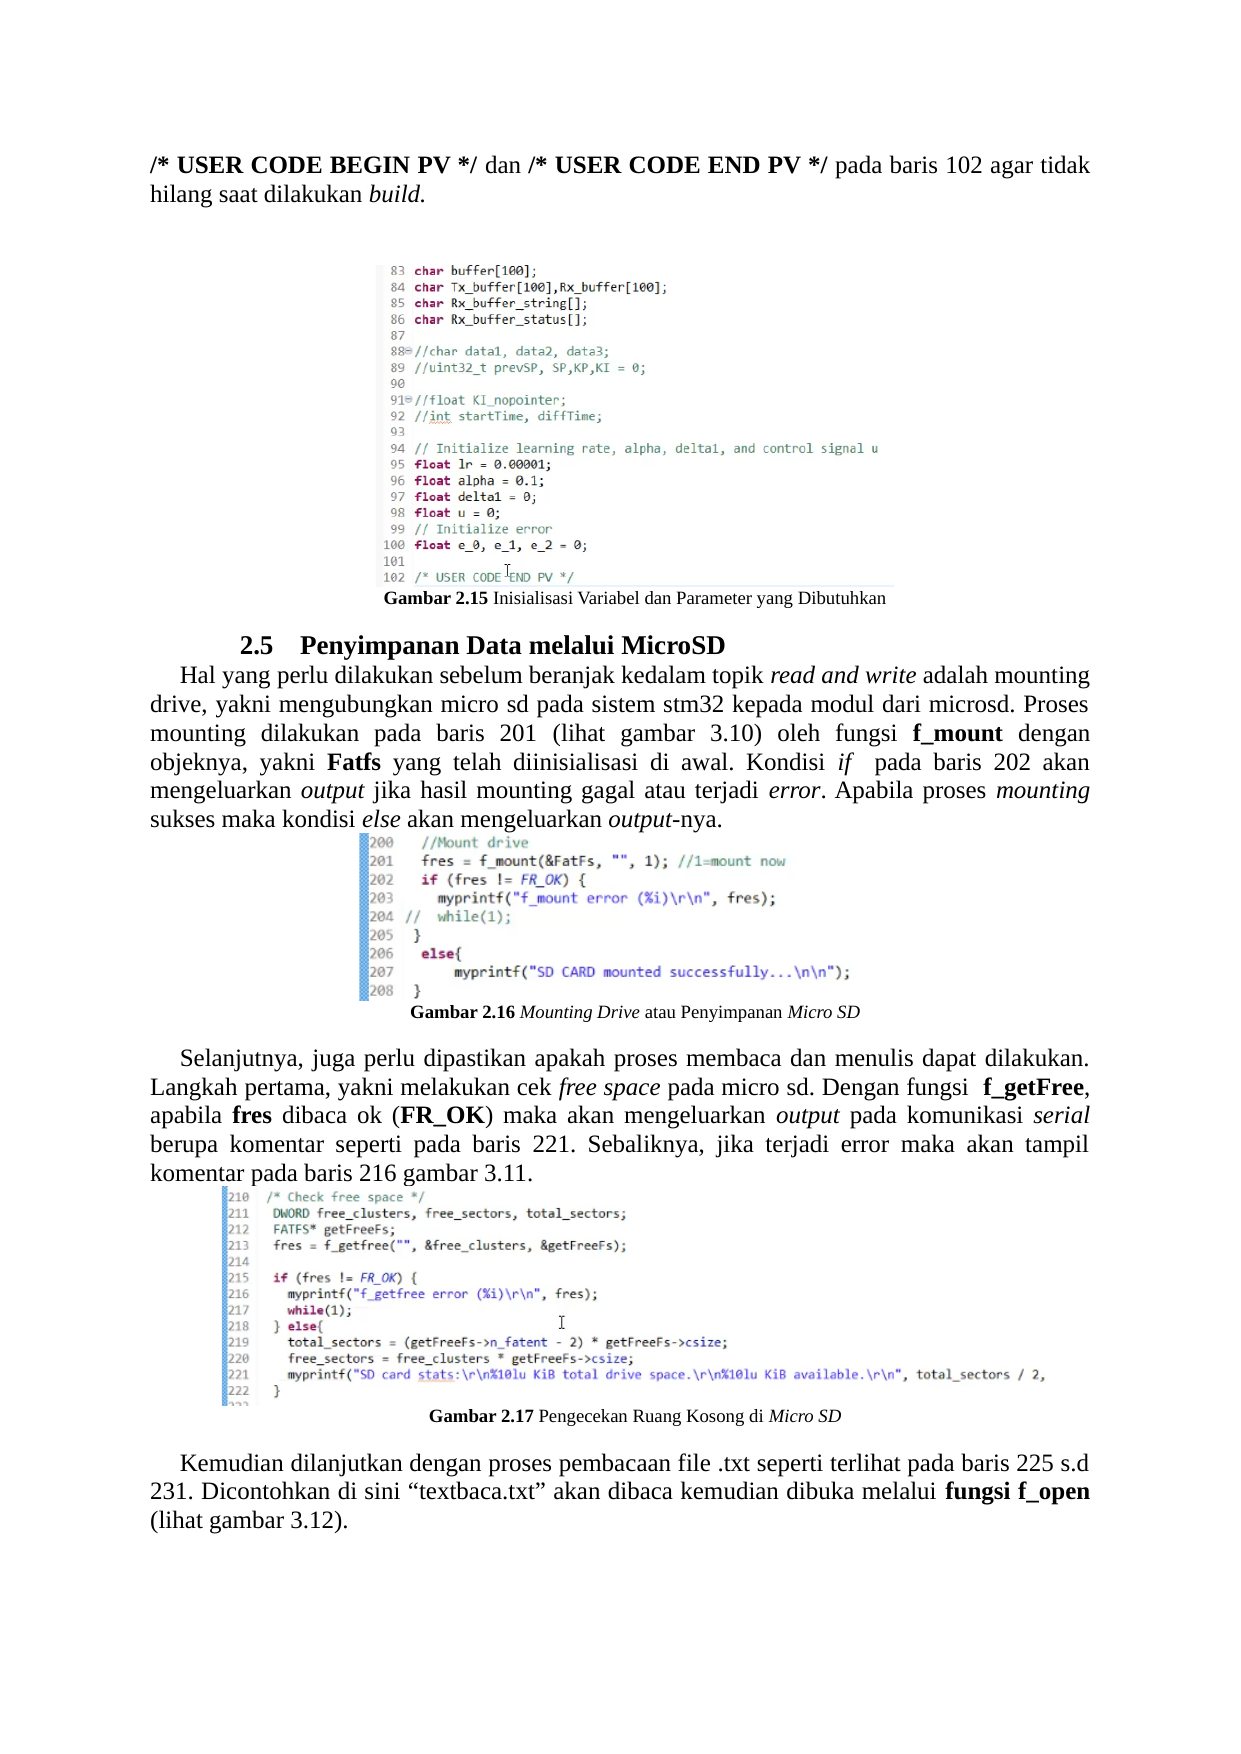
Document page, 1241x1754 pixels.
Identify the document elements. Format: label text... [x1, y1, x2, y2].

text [150, 150, 1090, 207]
text Selanjutnya, juga perlu dipastikan apakah proses membaca dan menulis dapat dilakukan. Langkah pertama, yakni melakukan cek free space pada micro sd. Dengan fungsi f_getFree, apabila fres dibaca ok (FR_OK) maka akan mengeluarkan output pada komunikasi serial berupa komentar seperti pada baris 221. Sebaliknya, jika terjadi error maka akan tampil komentar pada baris 216 gambar 3.11. [150, 1043, 1090, 1187]
text Hal yang perlu dilakukan sebelum beranjak kedalam topik read and write adalah mounting drive, yakni mengubungkan micro sd pada sistem stm32 kepada modul dari microsd. Proses mounting dilakukan pada baris 201 (lihat gambar 3.10) oleh fungsi f_mount dengan objeknya, yakni Fatfs yang telah diinisialisasi di awal. Kondisi if pada baris 202 akan mengeluarkan output jika hasil mounting gagal atau terjadi error. Apabila proses mounting sukses maka kondisi else akan mengeluarkan output-nya. [150, 661, 1090, 833]
text Kemudian dilanjutkan dengan proses pembacaan file .txt seperti terlihat pada baris 225 s.d 231. Dicontohkan di sini “textbaca.txt” akan dibaca kemudian dibuka melalui fungsi f_open (lihat gambar 3.12). [150, 1448, 1090, 1534]
subtitle Penyimpanan Data melalui MicroSD [210, 629, 1090, 661]
picture [375, 265, 895, 587]
picture [359, 833, 911, 1001]
picture [221, 1186, 1048, 1406]
